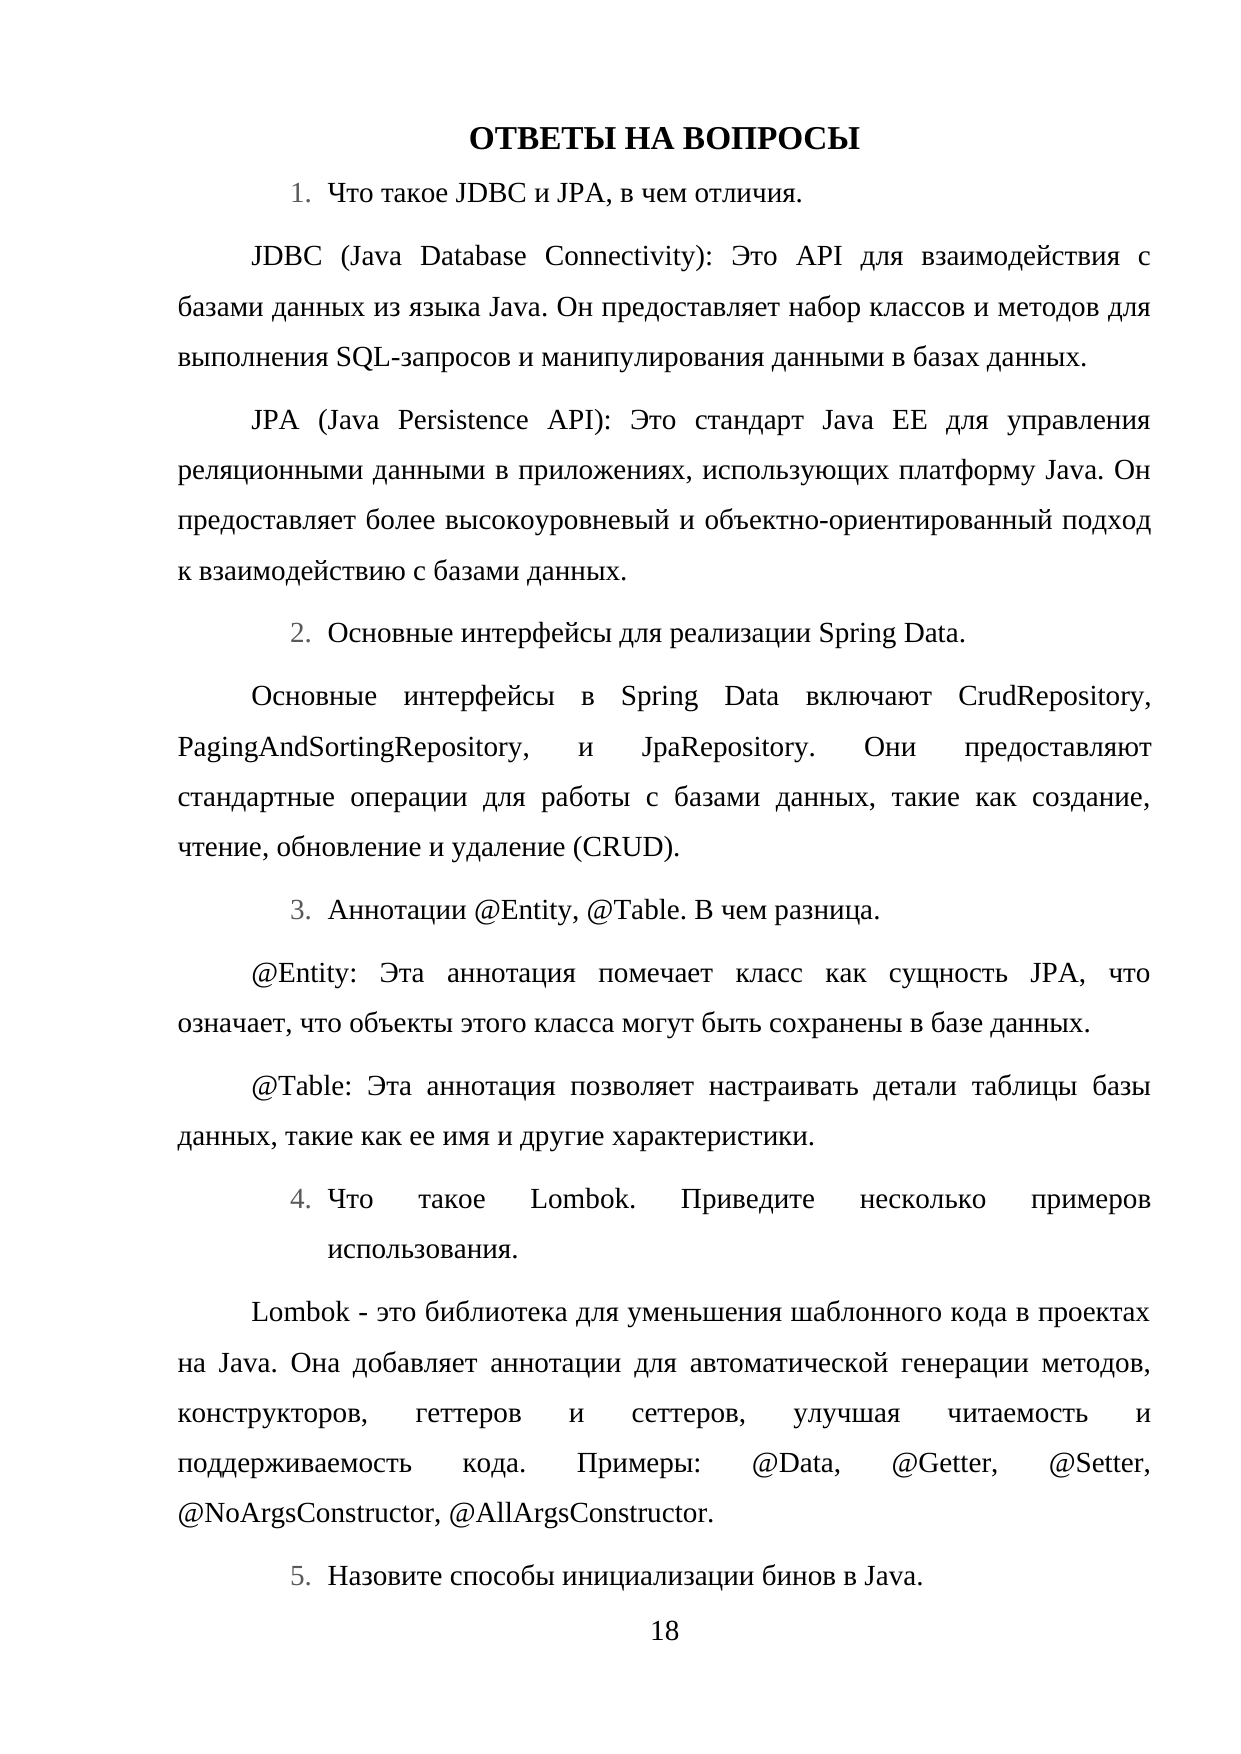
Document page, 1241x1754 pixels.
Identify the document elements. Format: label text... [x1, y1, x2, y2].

text @Table: Эта аннотация позволяет настраивать детали таблицы базы данных, такие как ее имя и другие характеристики. [177, 1068, 1152, 1152]
list Назовите способы инициализации бинов в Java. [290, 1558, 1152, 1592]
text JPA (Java Persistence API): Это стандарт Java EE для управления реляционными данными в приложениях, использующих платформу Java. Он предоставляет более высокоуровневый и объектно-ориентированный подход к взаимодействию с базами данных. [177, 402, 1152, 586]
list Основные интерфейсы для реализации Spring Data. [290, 616, 1152, 649]
text Основные интерфейсы в Spring Data включают CrudRepository, PagingAndSortingRepository, и JpaRepository. Они предоставляют стандартные операции для работы с базами данных, такие как создание, чтение, обновление и удаление (CRUD). [177, 678, 1152, 863]
text JDBC (Java Database Connectivity): Это API для взаимодействия с базами данных из языка Java. Он предоставляет набор классов и методов для выполнения SQL-запросов и манипулирования данными в базах данных. [177, 238, 1152, 373]
list Что такое JDBC и JPA, в чем отличия. [290, 176, 1152, 209]
text @Entity: Эта аннотация помечает класс как сущность JPA, что означает, что объекты этого класса могут быть сохранены в базе данных. [177, 955, 1152, 1039]
list Что такое Lombok. Приведите несколько примеров использования. [290, 1181, 1152, 1265]
text Lombok - это библиотека для уменьшения шаблонного кода в проектах на Java. Она добавляет аннотации для автоматической генерации методов, конструкторов, геттеров и сеттеров, улучшая читаемость и поддерживаемость кода. Примеры: @Data, @Getter, @Setter, @NoArgsConstructor, @AllArgsConstructor. [177, 1294, 1152, 1529]
subtitle ОТВЕТЫ НА ВОПРОСЫ [177, 118, 1152, 156]
list Аннотации @Entity, @Table. В чем разница. [290, 892, 1152, 926]
